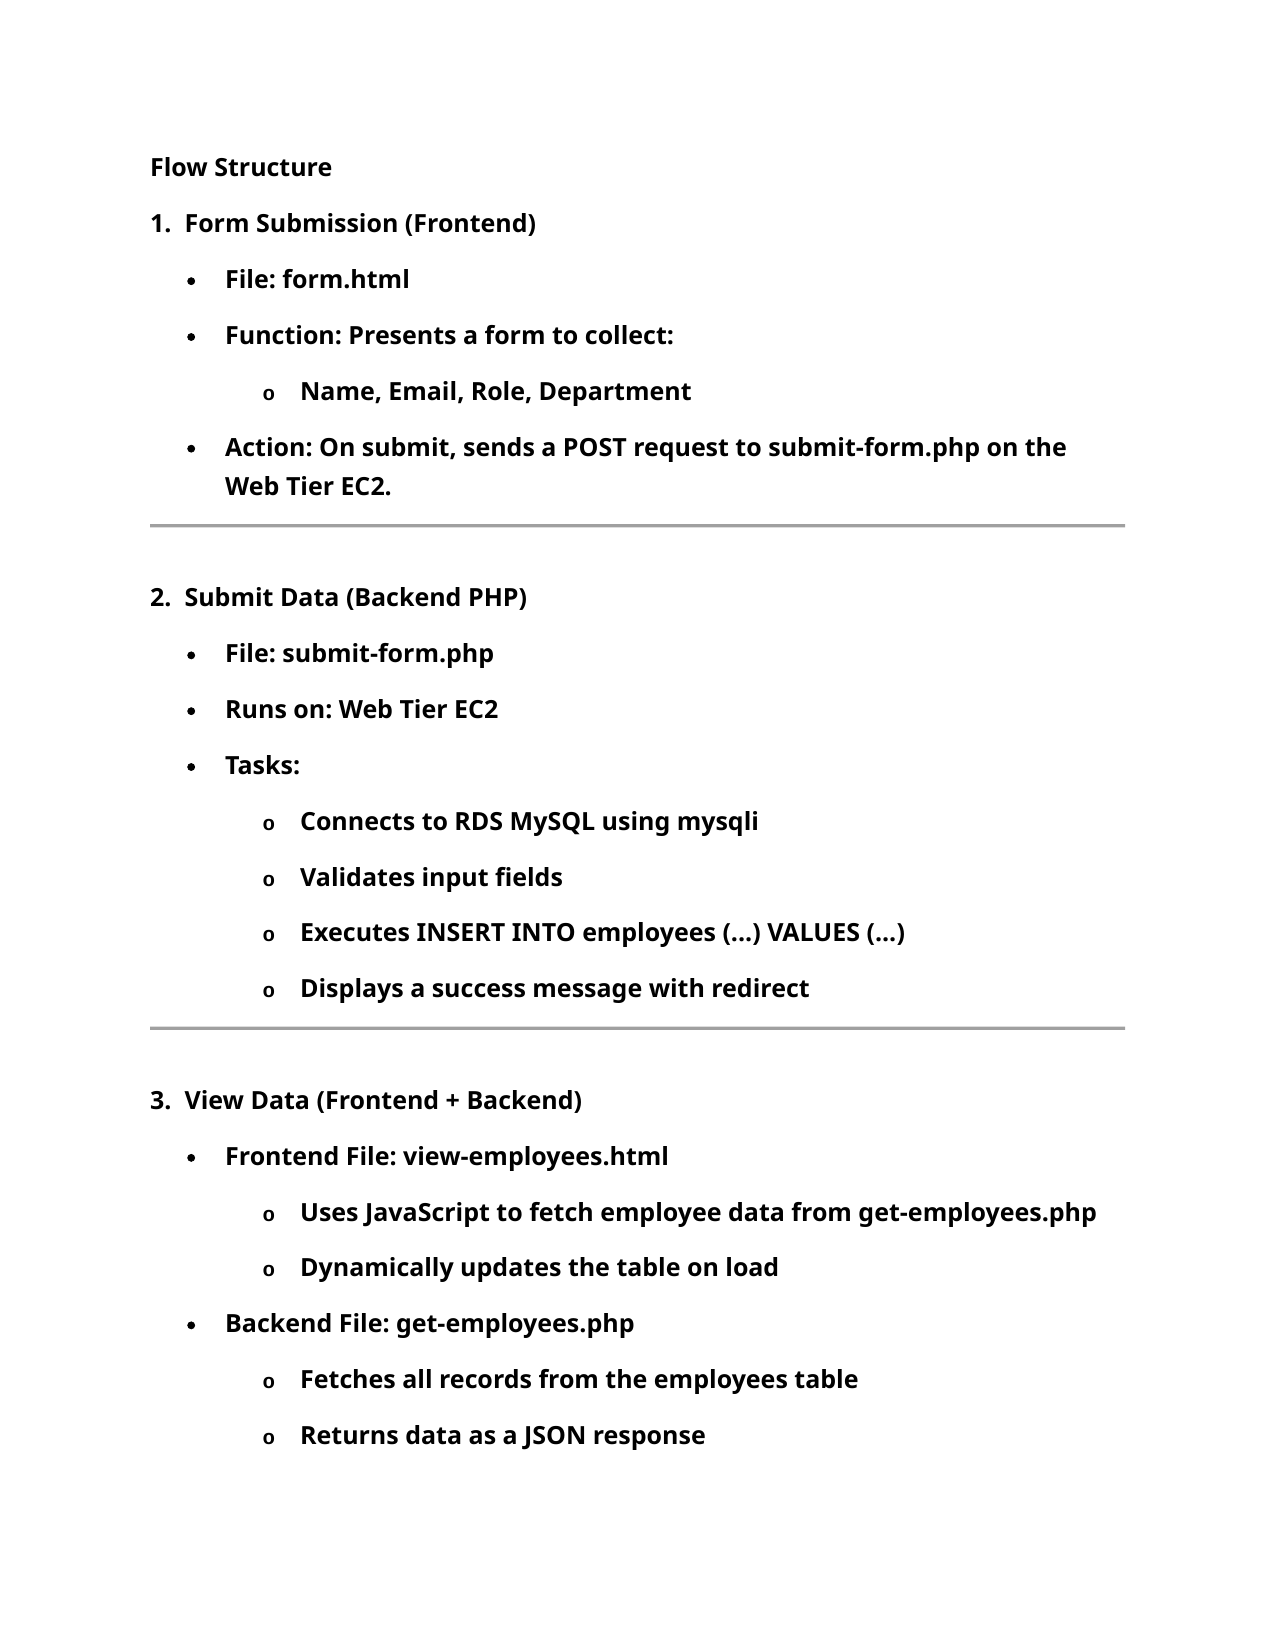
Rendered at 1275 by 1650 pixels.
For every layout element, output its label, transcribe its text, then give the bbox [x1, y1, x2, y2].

list Name, Email, Role, Department [262, 373, 1125, 407]
list Connects to RDS MySQL using mysqli [262, 803, 1125, 837]
text 3. View Data (Frontend + Backend) [150, 1082, 1125, 1117]
list Returns data as a JSON response [262, 1417, 1125, 1452]
list Action: On submit, sends a POST request to submit-form.php on the Web Tier EC2. [187, 429, 1125, 502]
list Frontend File: view-employees.html [187, 1138, 1125, 1172]
list Backend File: get-employees.php [187, 1306, 1125, 1340]
list Uses JavaScript to fetch employee data from get-employees.php [262, 1194, 1125, 1228]
list Dynamically updates the table on load [262, 1250, 1125, 1284]
list Fetches all records from the employees table [262, 1362, 1125, 1396]
list File: submit-form.php [187, 636, 1125, 670]
list File: form.html [187, 262, 1125, 296]
text 2. Submit Data (Backend PHP) [150, 580, 1125, 614]
list Function: Presents a form to collect: [187, 317, 1125, 352]
text Flow Structure [150, 150, 1125, 184]
list Runs on: Web Tier EC2 [187, 692, 1125, 726]
text 1. Form Submission (Frontend) [150, 206, 1125, 240]
list Validates input fields [262, 859, 1125, 893]
list Executes INSERT INTO employees (...) VALUES (...) [262, 915, 1125, 949]
list Displays a success message with redirect [262, 971, 1125, 1005]
list Tasks: [187, 747, 1125, 782]
